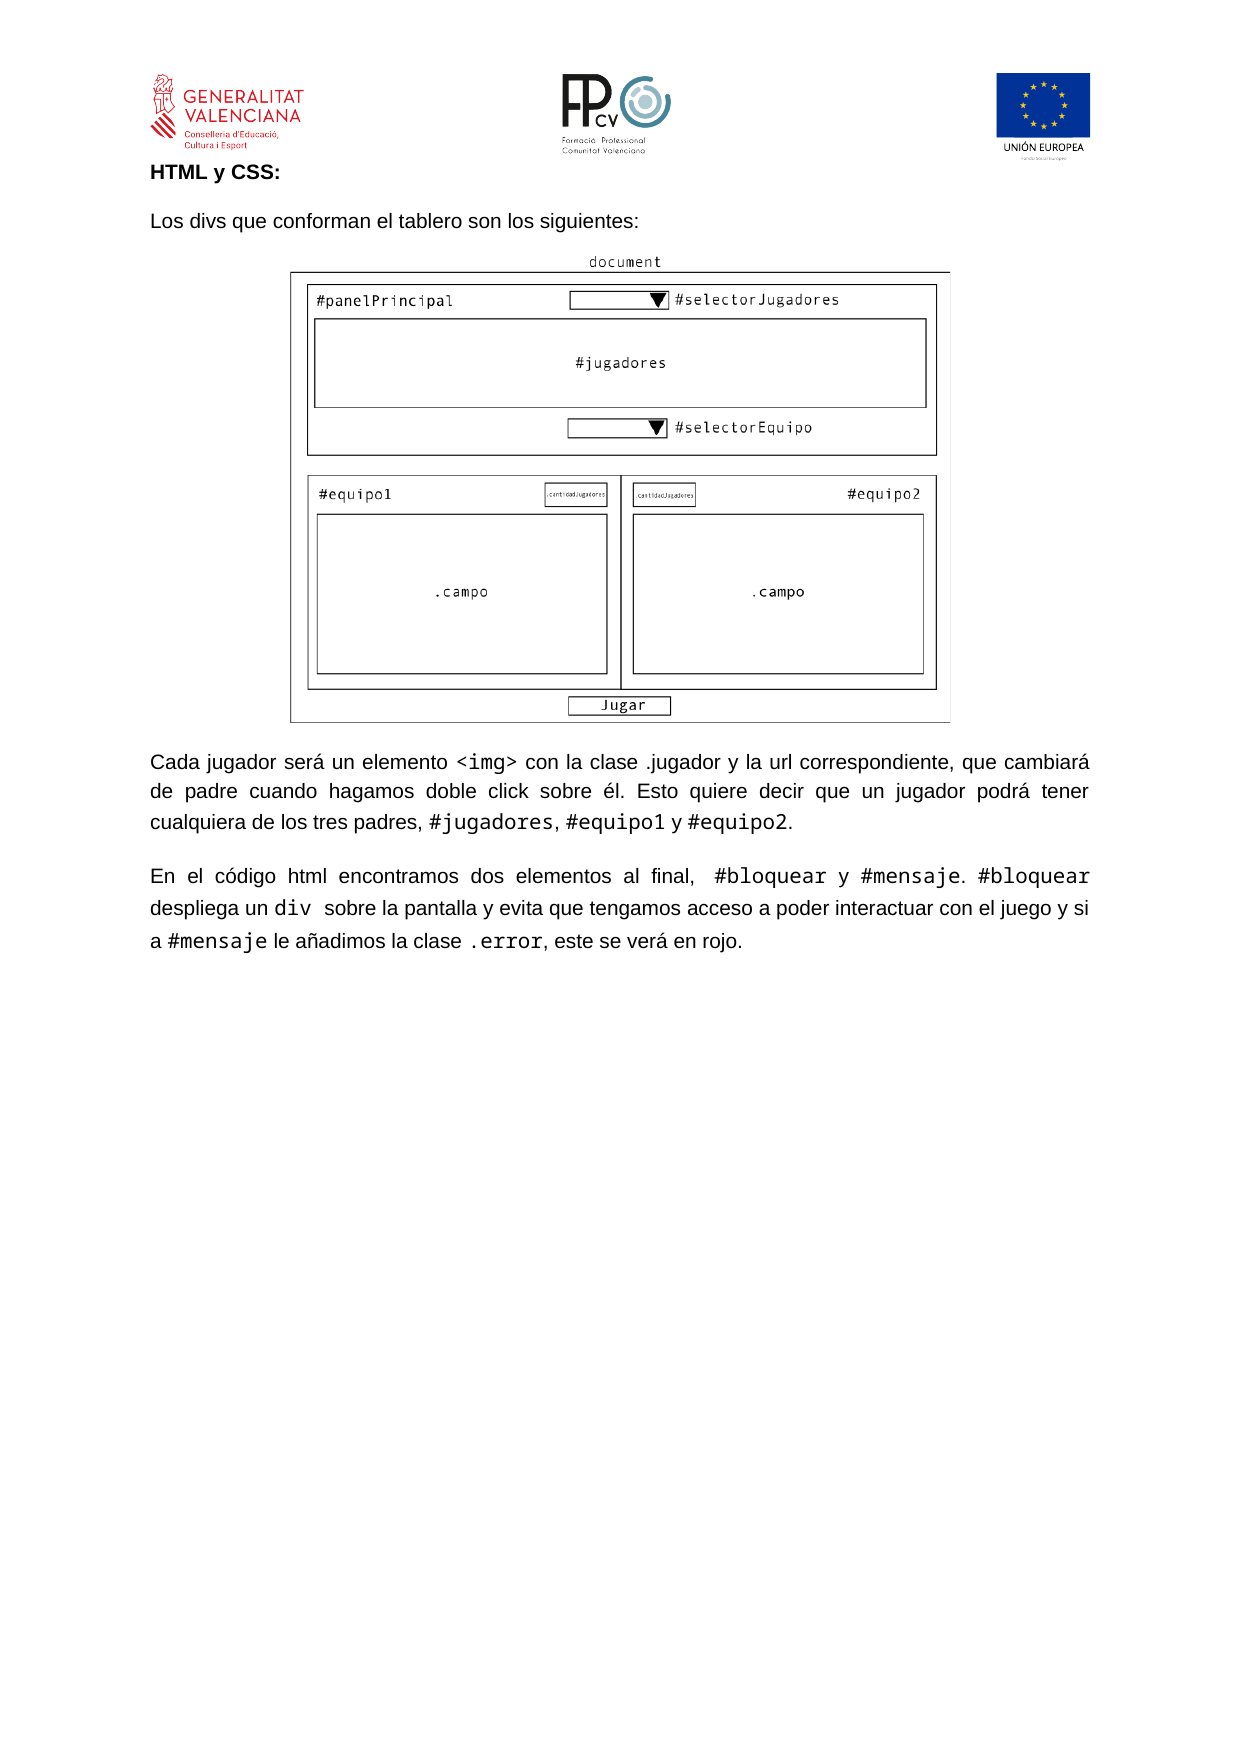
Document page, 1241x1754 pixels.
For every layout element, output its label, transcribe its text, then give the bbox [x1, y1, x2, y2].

text HTML y CSS: [150, 161, 1090, 184]
text Cada jugador será un elemento <img> con la clase .jugador y la url correspondiente, que cambiará de padre cuando hagamos doble click sobre él. Esto quiere decir que un jugador podrá tener cualquiera de los tres padres, #jugadores, #equipo1 y #equipo2. [150, 747, 1090, 836]
text Los divs que conforman el tablero son los siguientes: [150, 208, 1090, 232]
picture [150, 73, 1091, 161]
picture [290, 256, 951, 723]
text En el código html encontramos dos elementos al final, #bloquear y #mensaje. #bloquear despliega un div sobre la pantalla y evita que tengamos acceso a poder interactuar con el juego y si a #mensaje le añadimos la clase .error, este se verá en rojo. [150, 861, 1090, 954]
